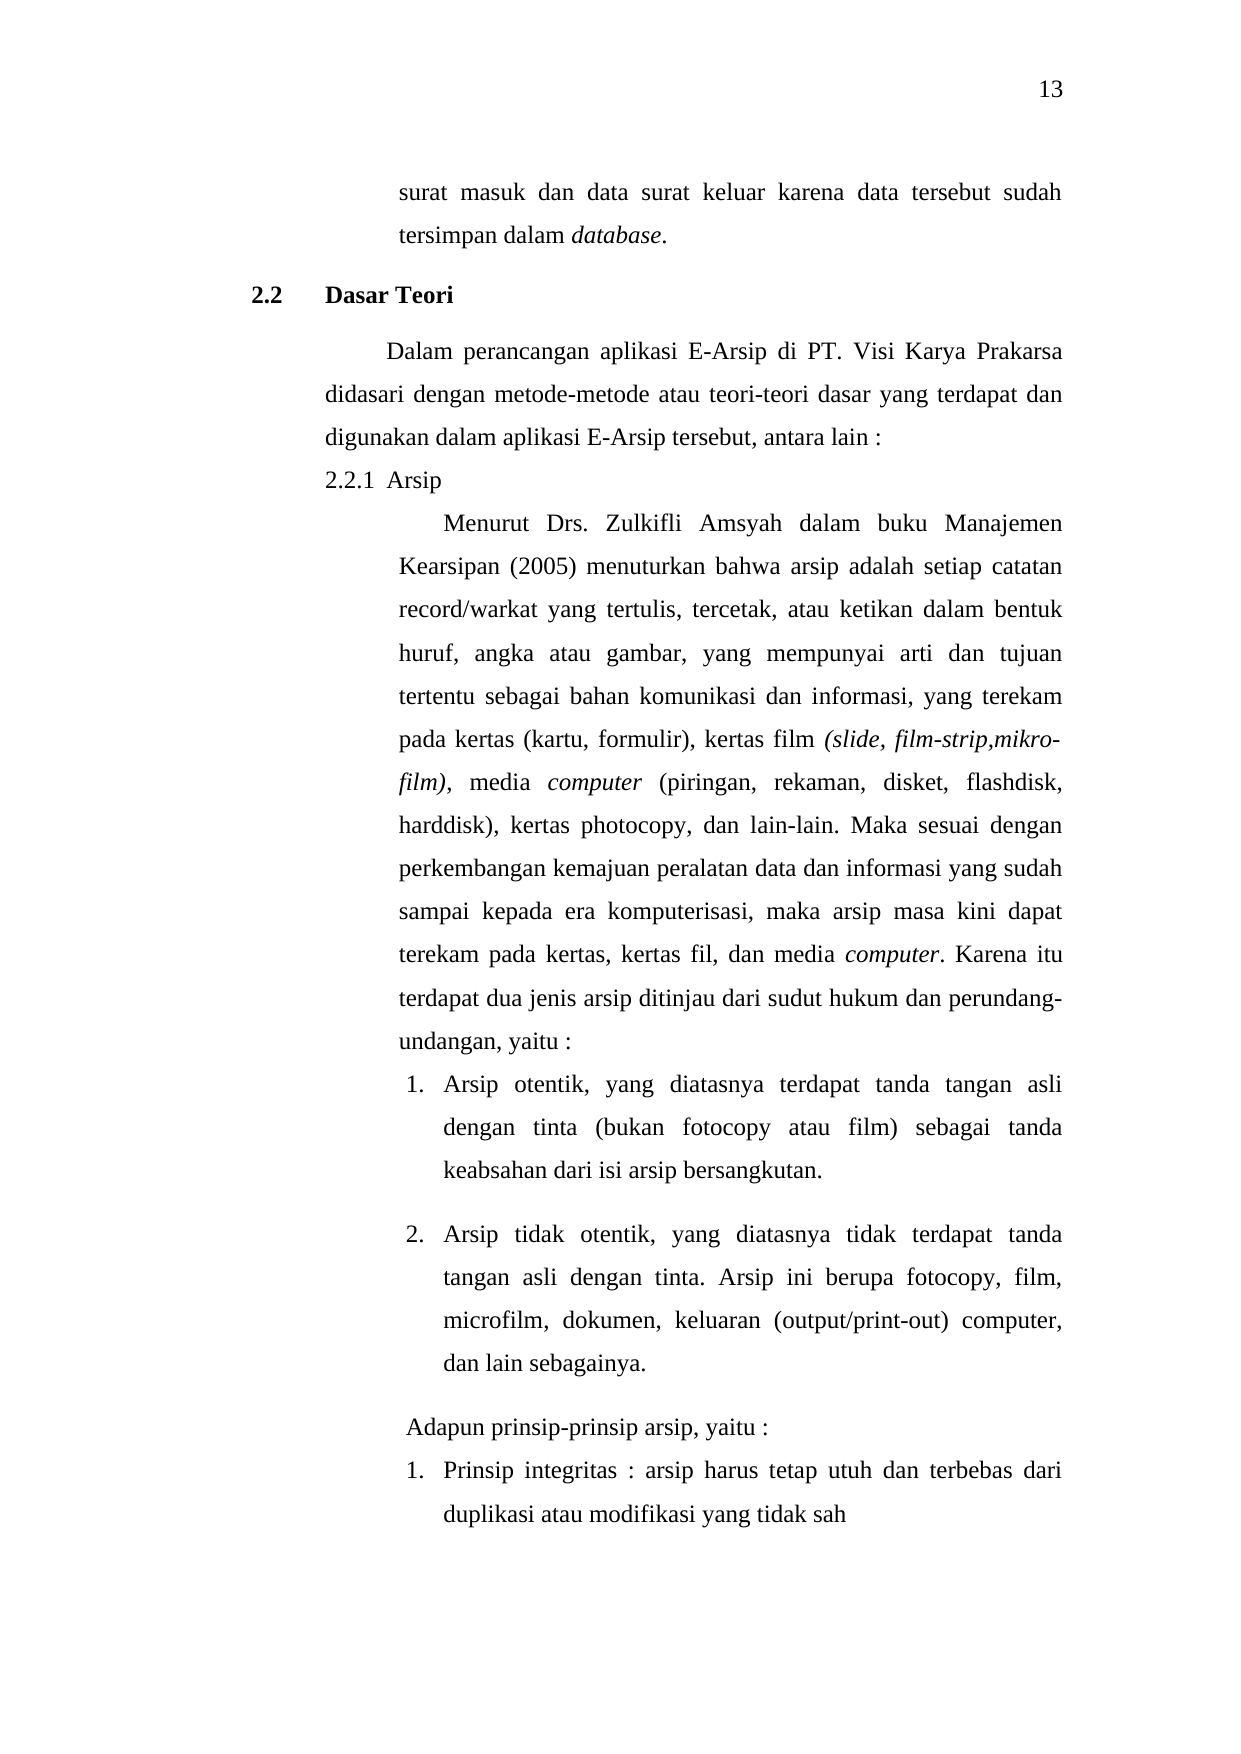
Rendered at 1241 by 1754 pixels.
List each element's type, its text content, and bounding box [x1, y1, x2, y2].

subtitle Dasar Teori [251, 280, 1063, 309]
list Prinsip integritas : arsip harus tetap utuh dan terbebas dari duplikasi atau modifikasi yang tidak sah [406, 1456, 1063, 1527]
subtitle Arsip [325, 465, 1063, 494]
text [399, 206, 1063, 249]
text Adapun prinsip-prinsip arsip, yaitu : [406, 1412, 1063, 1441]
list Arsip tidak otentik, yang diatasnya tidak terdapat tanda tangan asli dengan tinta. Arsip ini berupa fotocopy, film, microfilm, dokumen, keluaran (output/print-out) computer, dan lain sebagainya. [406, 1219, 1063, 1377]
text Dalam perancangan aplikasi E-Arsip di PT. Visi Karya Prakarsa didasari dengan metode-metode atau teori-teori dasar yang terdapat dan digunakan dalam aplikasi E-Arsip tersebut, antara lain : [325, 336, 1063, 451]
text Menurut Drs. Zulkifli Amsyah dalam buku Manajemen Kearsipan (2005) menuturkan bahwa arsip adalah setiap catatan record/warkat yang tertulis, tercetak, atau ketikan dalam bentuk huruf, angka atau gambar, yang mempunyai arti dan tujuan tertentu sebagai bahan komunikasi dan informasi, yang terekam pada kertas (kartu, formulir), kertas film (slide, film-strip,mikro-film), media computer (piringan, rekaman, disket, flashdisk, harddisk), kertas photocopy, dan lain-lain. Maka sesuai dengan perkembangan kemajuan peralatan data dan informasi yang sudah sampai kepada era komputerisasi, maka arsip masa kini dapat terekam pada kertas, kertas fil, dan media computer. Karena itu terdapat dua jenis arsip ditinjau dari sudut hukum dan perundang-undangan, yaitu : [399, 508, 1063, 1054]
list Arsip otentik, yang diatasnya terdapat tanda tangan asli dengan tinta (bukan fotocopy atau film) sebagai tanda keabsahan dari isi arsip bersangkutan. [406, 1069, 1063, 1184]
